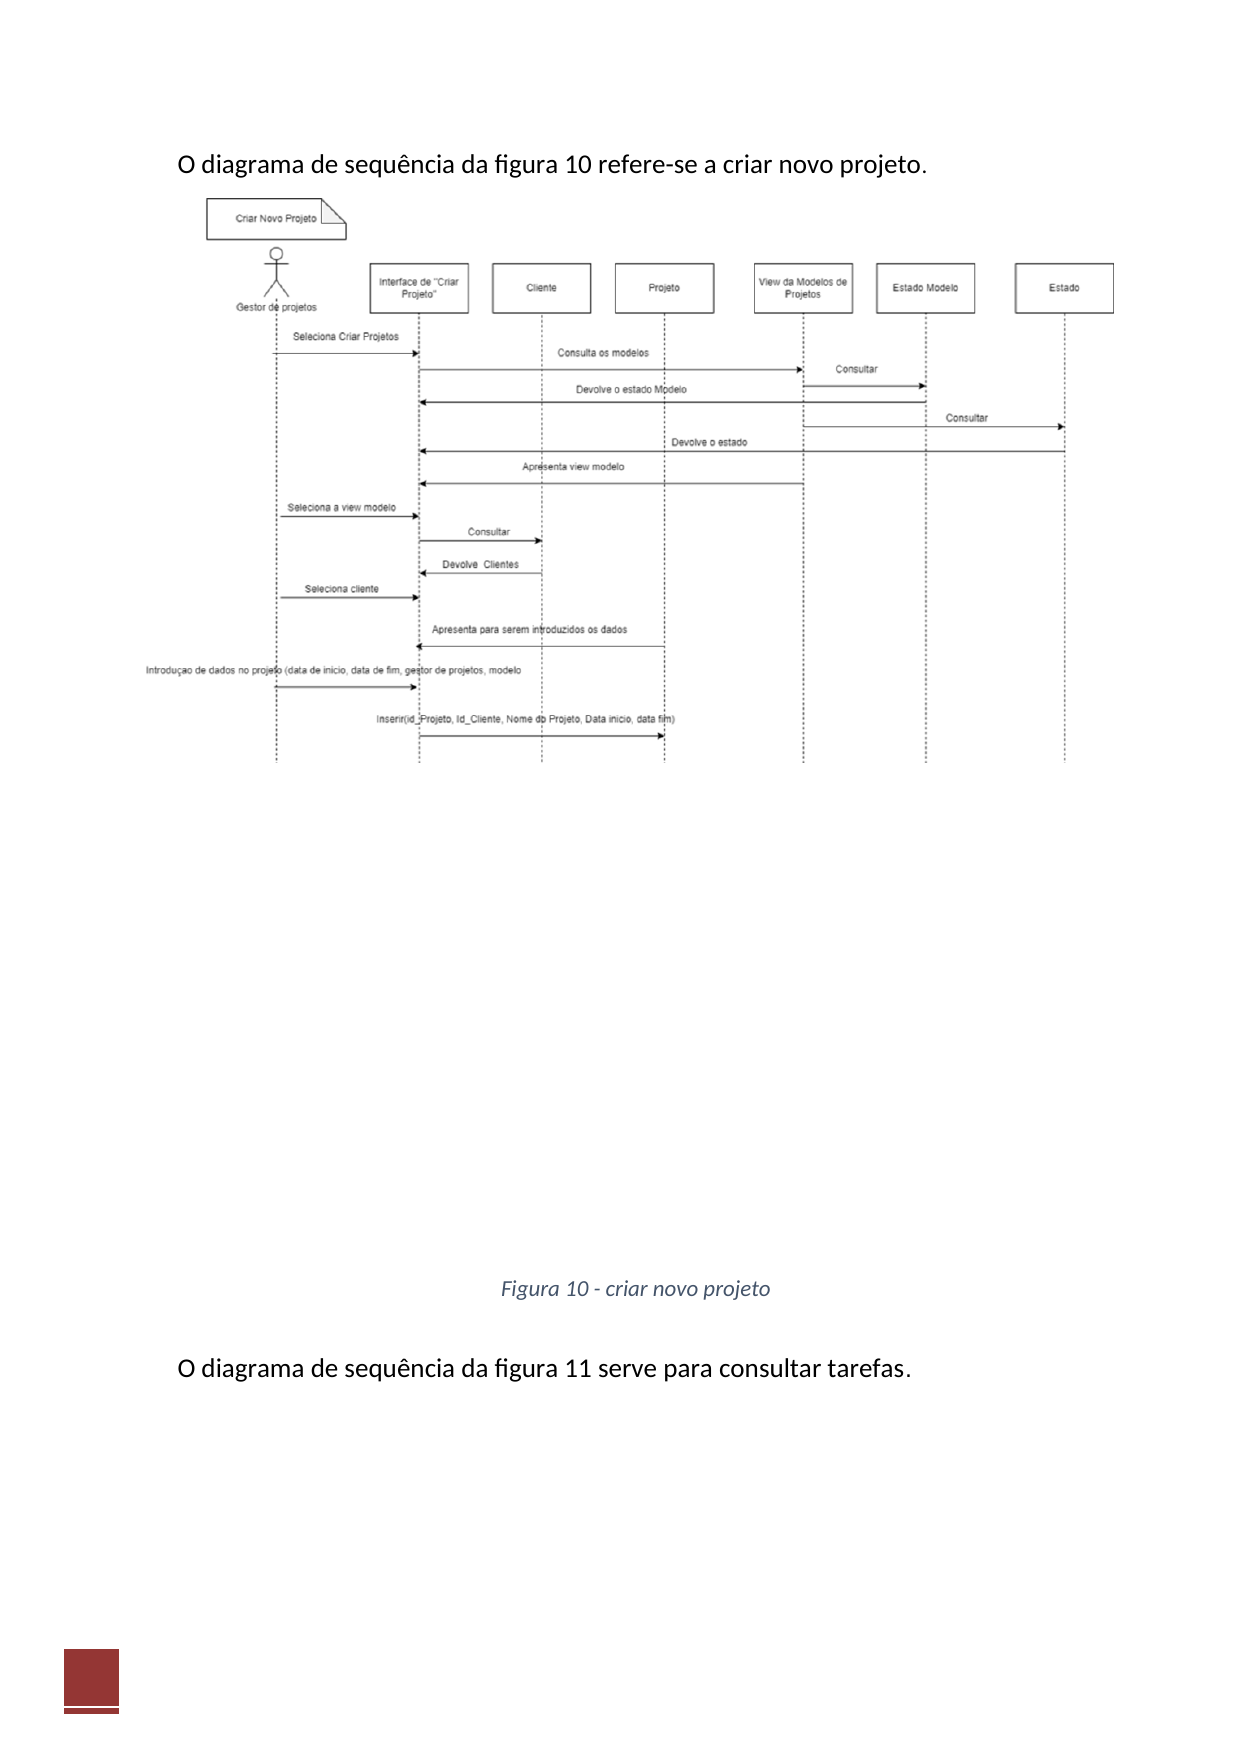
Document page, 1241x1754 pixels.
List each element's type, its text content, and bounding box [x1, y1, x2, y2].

picture [118, 198, 1122, 763]
text O diagrama de sequência da figura 10 refere-se a criar novo projeto. [177, 148, 1063, 181]
text O diagrama de sequência da figura 11 serve para consultar tarefas. [177, 1351, 1063, 1384]
